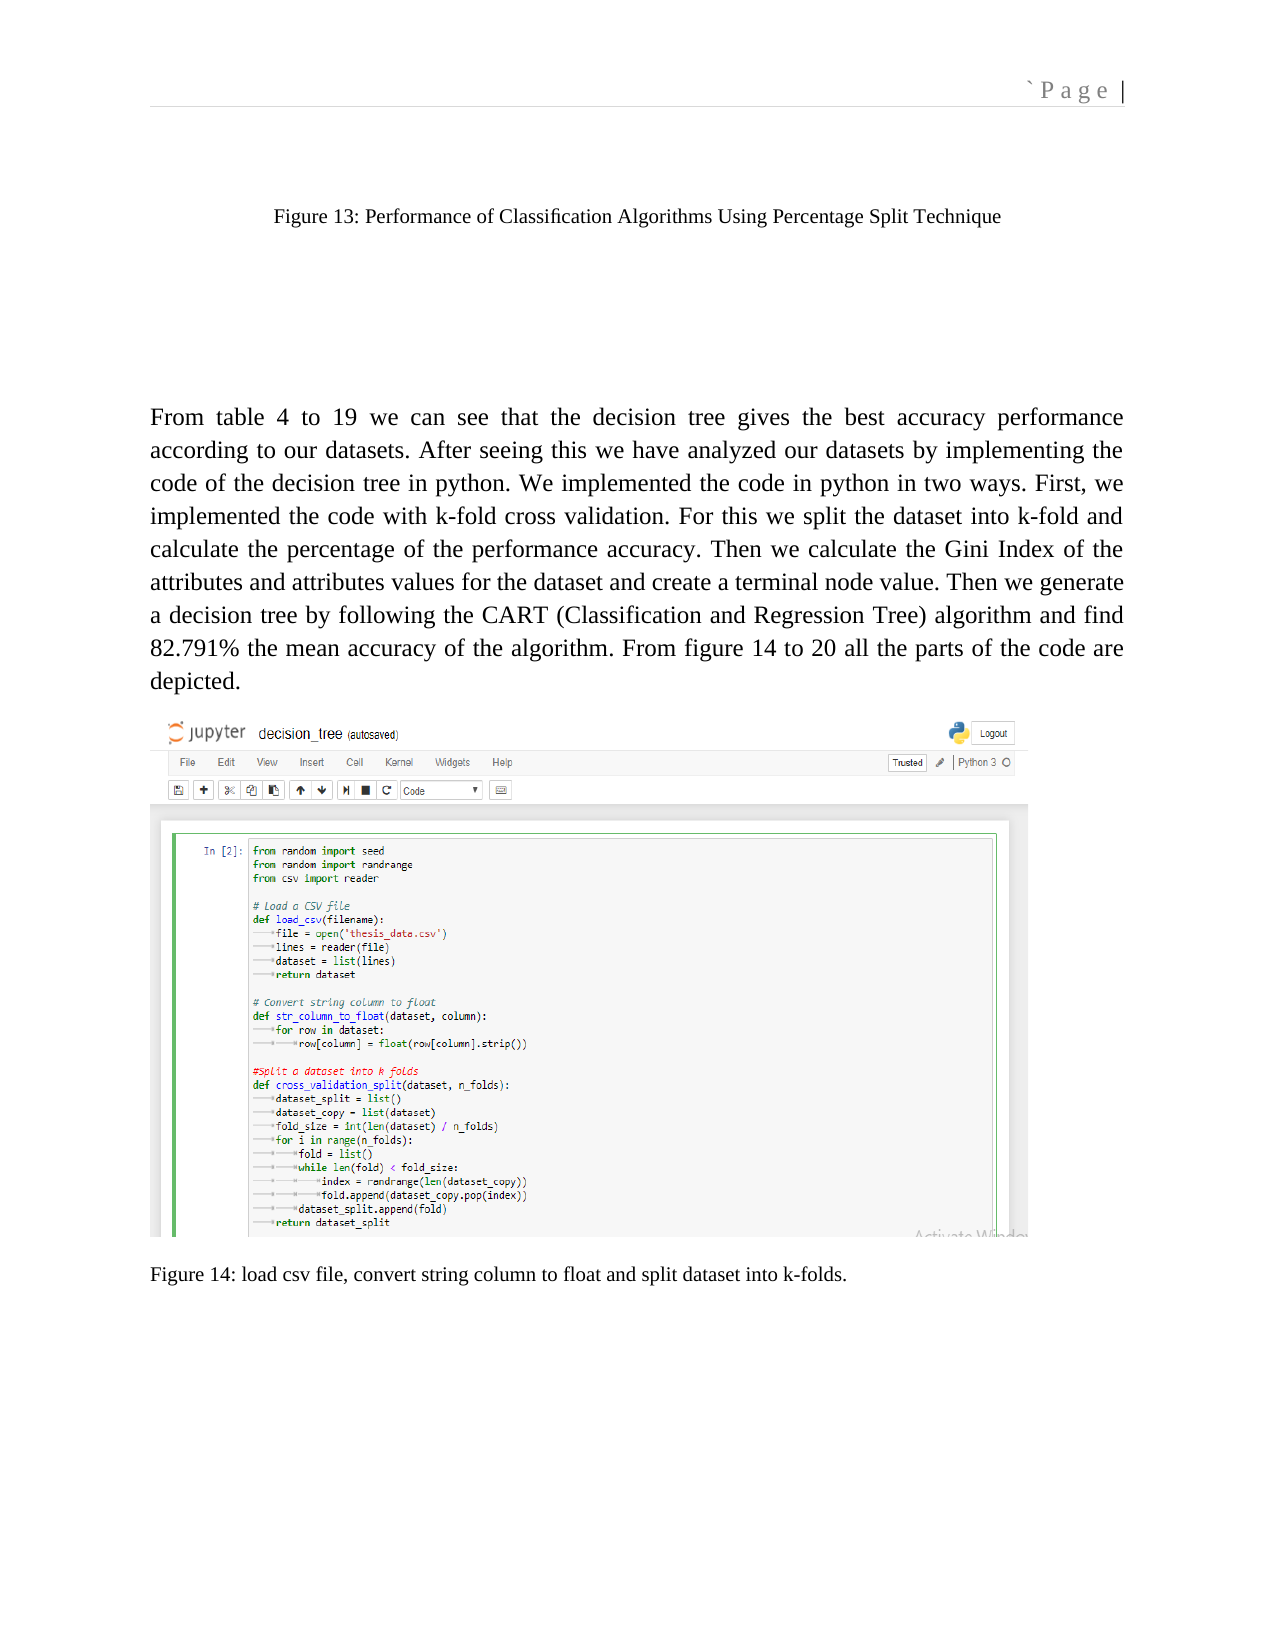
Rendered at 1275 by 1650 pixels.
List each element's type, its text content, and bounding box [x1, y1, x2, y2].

text Figure 14: load csv file, convert string column to float and split dataset into k-folds. [150, 1262, 1125, 1286]
text From table 4 to 19 we can see that the decision tree gives the best accuracy performance according to our datasets. After seeing this we have analyzed our datasets by implementing the code of the decision tree in python. We implemented the code in python in two ways. First, we implemented the code with k-fold cross validation. For this we split the dataset into k-fold and calculate the percentage of the performance accuracy. Then we calculate the Gini Index of the attributes and attributes values for the dataset and create a terminal node value. Then we generate a decision tree by following the CART (Classification and Regression Tree) algorithm and find 82.791% the mean accuracy of the algorithm. From figure 14 to 20 all the parts of the code are depicted. [150, 402, 1125, 695]
picture [150, 720, 1029, 1237]
subtitle Figure 13: Performance of Classiﬁcation Algorithms Using Percentage Split Technique [150, 204, 1125, 228]
